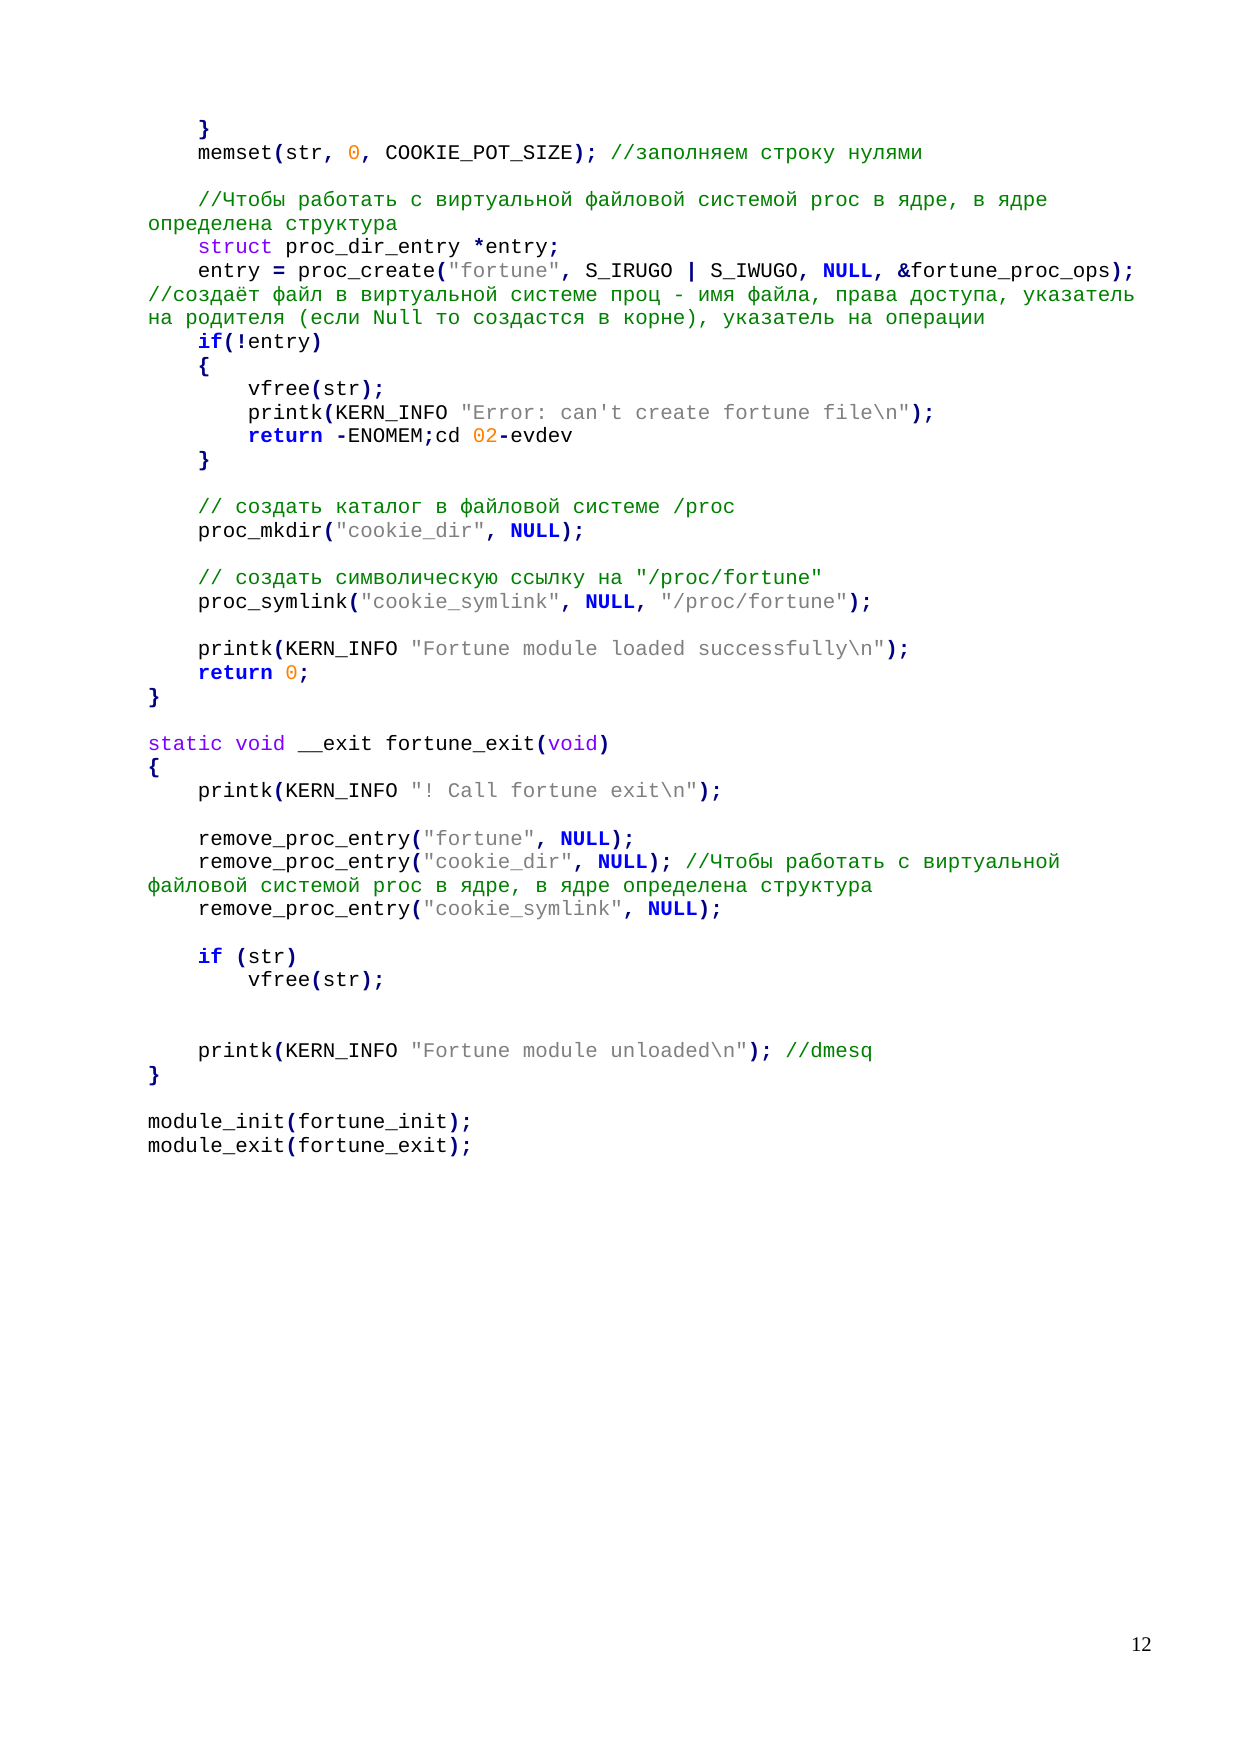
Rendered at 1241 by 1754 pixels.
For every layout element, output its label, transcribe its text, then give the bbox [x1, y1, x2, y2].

text { [148, 354, 1152, 378]
text vfree(str); [148, 969, 1152, 993]
text } [148, 449, 1152, 473]
text // создать символическую ссылку на "/proc/fortune" [148, 567, 1152, 591]
text remove_proc_entry("fortune", NULL); [148, 827, 1152, 851]
text // создать каталог в файловой системе /proc [148, 496, 1152, 520]
text return 0; [148, 662, 1152, 686]
text if (str) [148, 946, 1152, 969]
text remove_proc_entry("cookie_dir", NULL); //Чтобы работать с виртуальной файловой системой proc в ядре, в ядре определена структура [148, 851, 1152, 898]
text static void __exit fortune_exit(void) [148, 733, 1152, 757]
text module_exit(fortune_exit); [148, 1135, 1152, 1158]
text struct proc_dir_entry *entry; [148, 236, 1152, 260]
text if(!entry) [148, 331, 1152, 354]
text } [148, 118, 1152, 142]
text entry = proc_create("fortune", S_IRUGO | S_IWUGO, NULL, &fortune_proc_ops); //создаёт файл в виртуальной системе проц - имя файла, права доступа, указатель на родителя (если Null то создастся в корне), указатель на операции [148, 260, 1152, 331]
text return -ENOMEM;cd 02-evdev [148, 426, 1152, 449]
text printk(KERN_INFO "Fortune module unloaded\n"); //dmesq [148, 1040, 1152, 1064]
text } [148, 686, 1152, 709]
text vfree(str); [148, 378, 1152, 402]
text memset(str, 0, COOKIE_POT_SIZE); //заполняем строку нулями [148, 142, 1152, 165]
text printk(KERN_INFO "Fortune module loaded successfully\n"); [148, 638, 1152, 662]
text proc_symlink("cookie_symlink", NULL, "/proc/fortune"); [148, 591, 1152, 615]
text //Чтобы работать с виртуальной файловой системой proc в ядре, в ядре определена структура [148, 189, 1152, 236]
text printk(KERN_INFO "! Сall fortune exit\n"); [148, 780, 1152, 804]
text { [148, 757, 1152, 780]
text remove_proc_entry("cookie_symlink", NULL); [148, 898, 1152, 922]
text module_init(fortune_init); [148, 1111, 1152, 1135]
text } [148, 1064, 1152, 1088]
text proc_mkdir("cookie_dir", NULL); [148, 520, 1152, 544]
text printk(KERN_INFO "Error: can't create fortune file\n"); [148, 402, 1152, 426]
